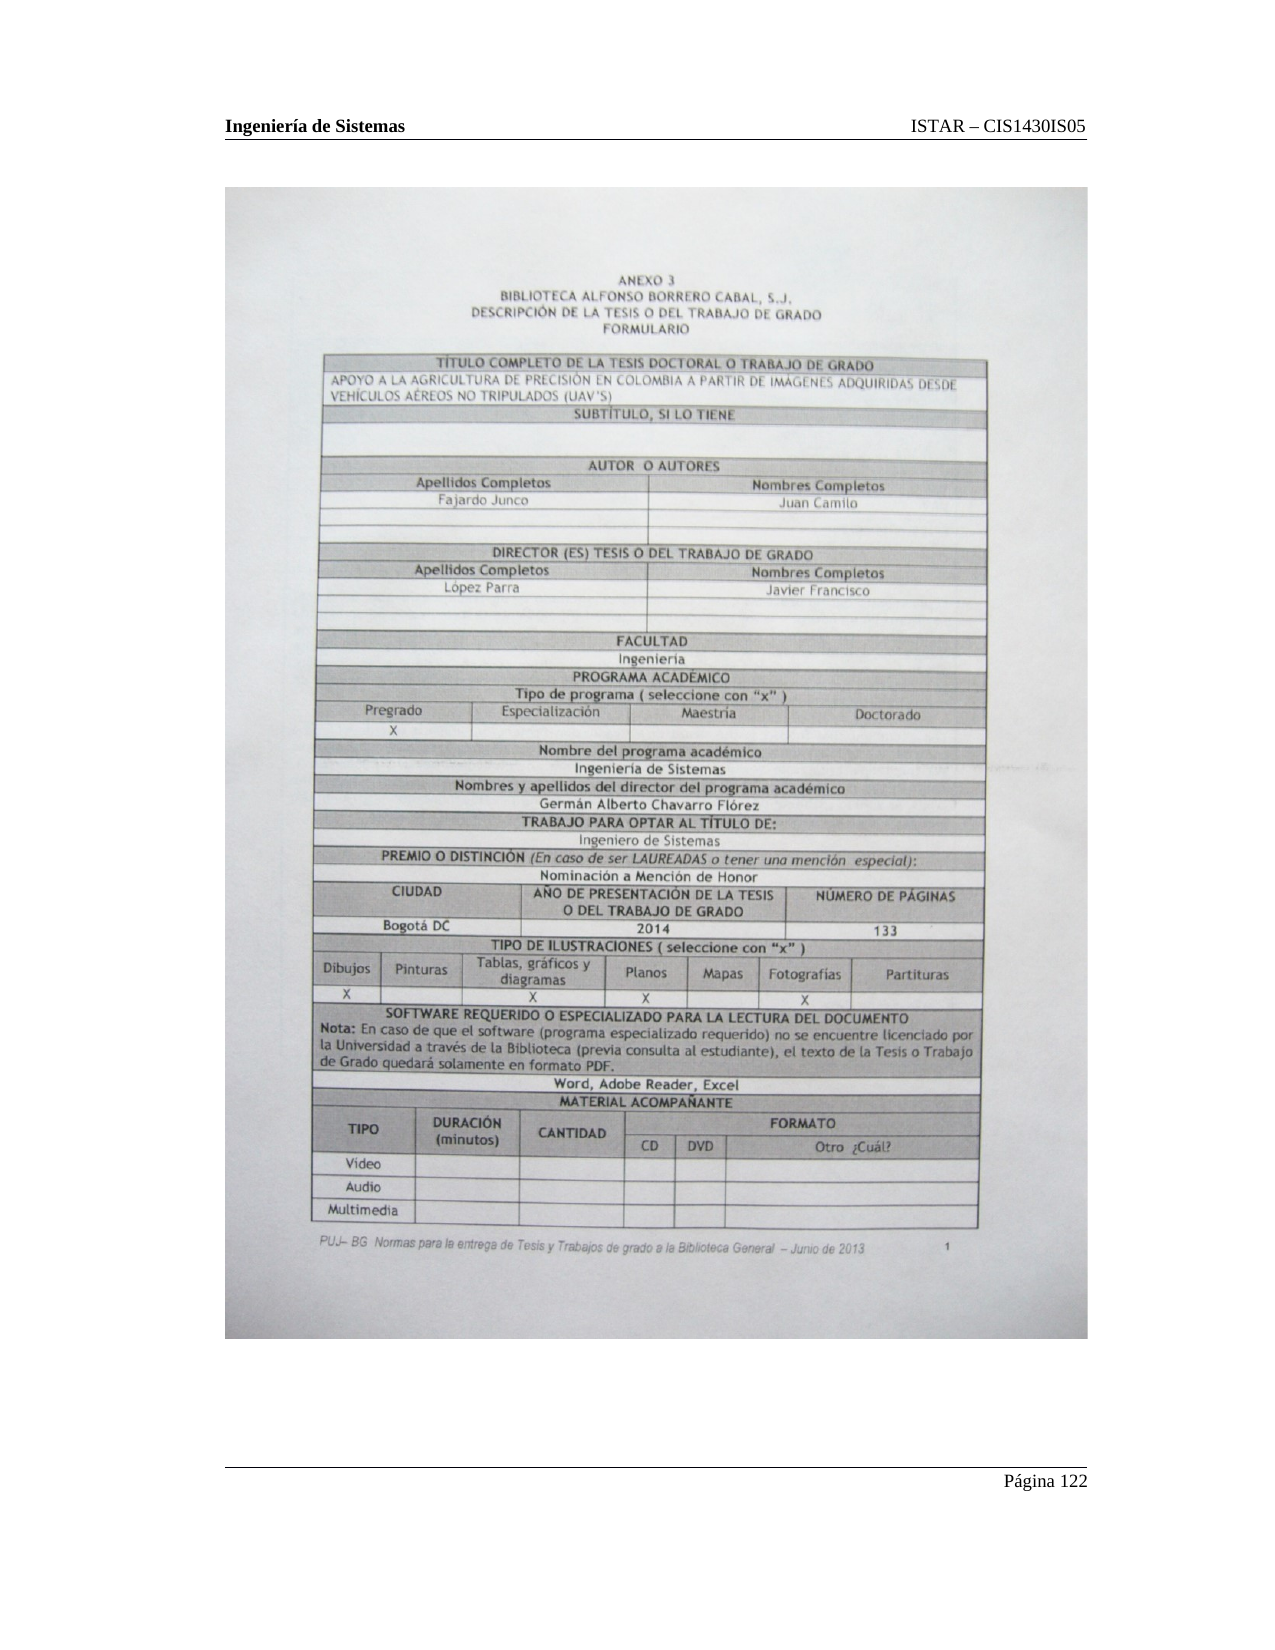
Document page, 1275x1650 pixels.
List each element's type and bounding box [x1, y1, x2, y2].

picture [225, 187, 1088, 1339]
